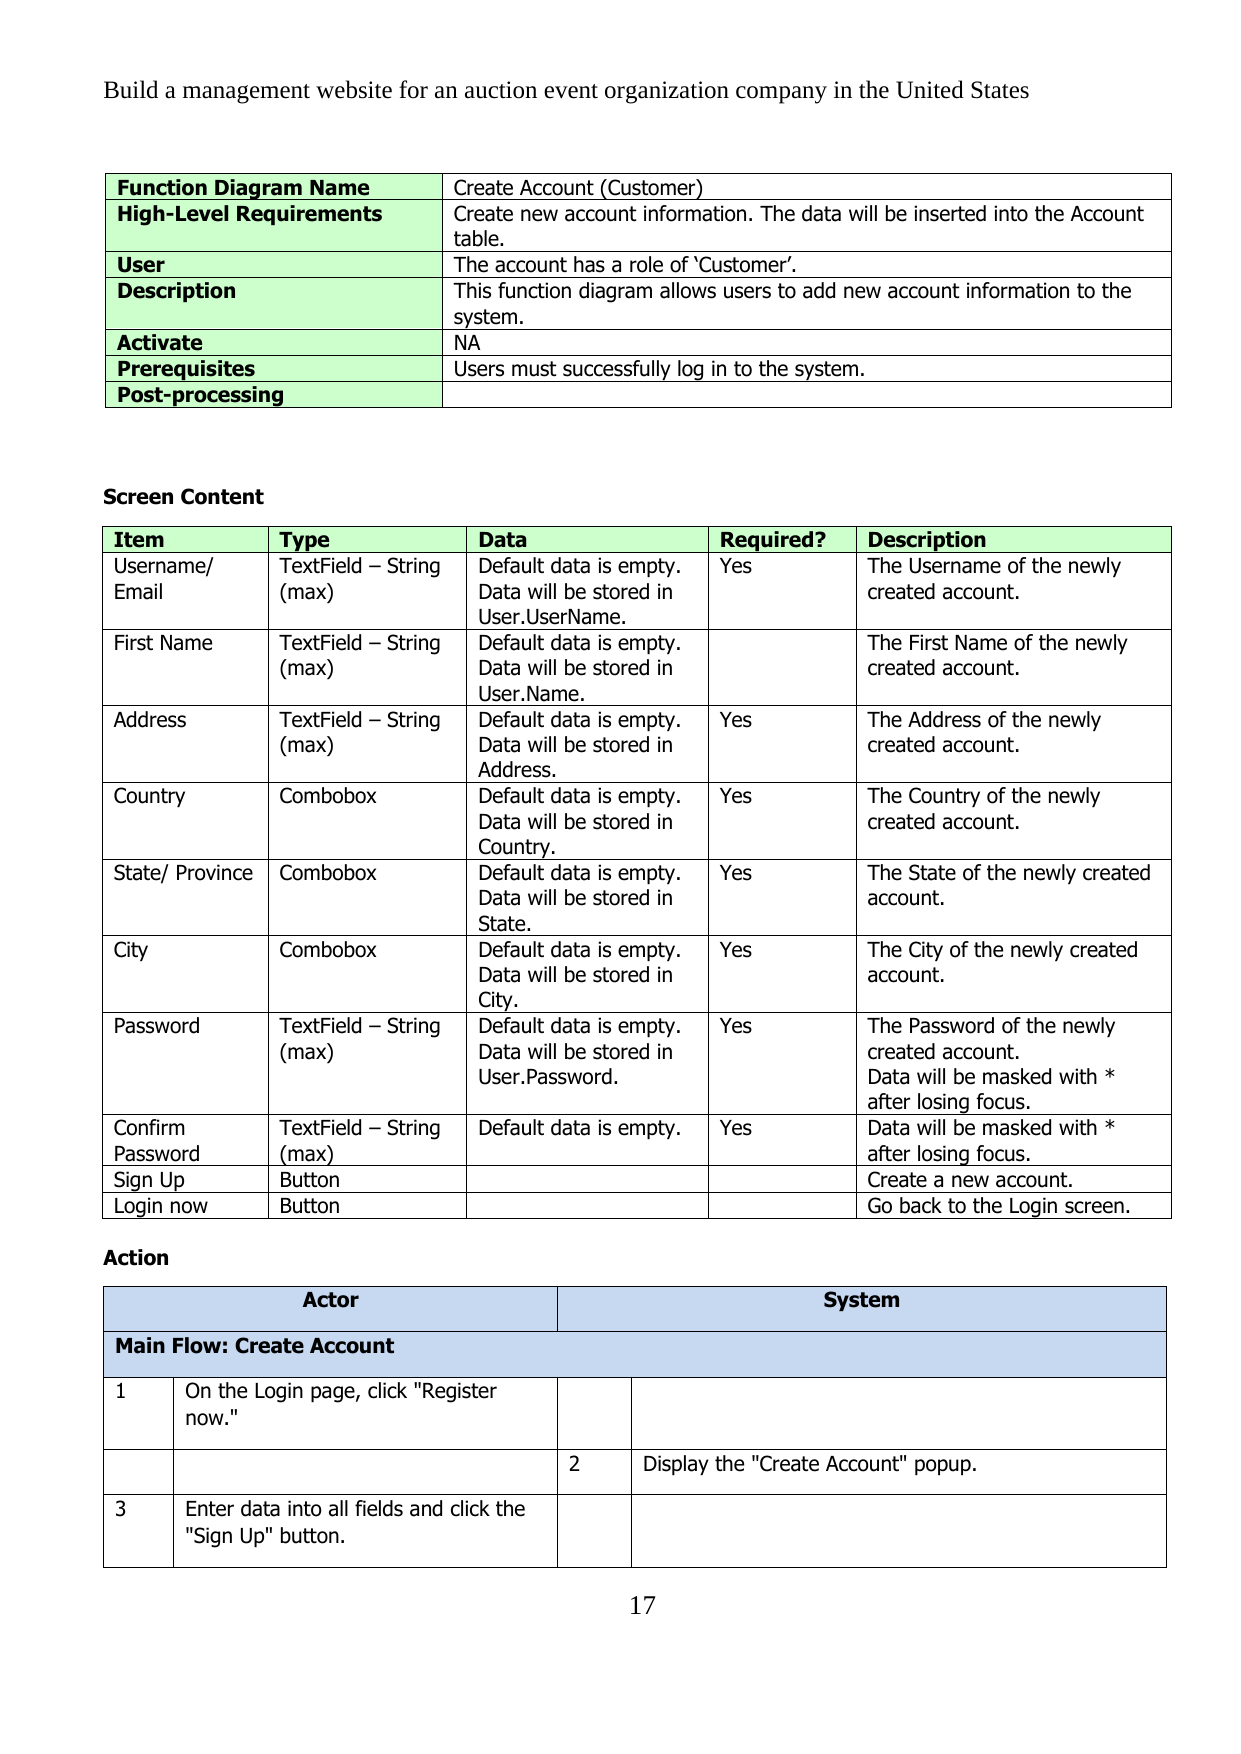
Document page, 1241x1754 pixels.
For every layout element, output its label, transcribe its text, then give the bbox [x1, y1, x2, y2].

table_cell 2 [558, 1450, 631, 1494]
table_cell Users must successfully log in to the system. [443, 356, 1171, 381]
table_cell Sign Up [103, 1166, 268, 1192]
table_cell State/ Province [103, 860, 268, 935]
table_cell The Address of the newly created account. [857, 706, 1171, 782]
table_cell TextField – String (max) [269, 1013, 466, 1114]
table_cell TextField – String (max) [269, 706, 466, 782]
table_cell Yes [709, 1115, 856, 1165]
table_header Create Account (Customer) [443, 174, 1171, 199]
table_cell Default data is empty. Data will be stored in User.Name. [467, 630, 708, 705]
table_cell Go back to the Login screen. [857, 1193, 1171, 1218]
table_cell Default data is empty. Data will be stored in Address. [467, 706, 708, 782]
table_cell Login now [103, 1193, 268, 1218]
table_header Actor [104, 1287, 557, 1331]
table_cell [558, 1378, 631, 1449]
table_cell [174, 1450, 557, 1494]
table_cell Confirm Password [103, 1115, 268, 1165]
table_cell Yes [709, 860, 856, 935]
table_cell Username/Email [103, 553, 268, 629]
table_cell Description [106, 278, 442, 328]
table_cell Post-processing [106, 382, 442, 407]
text Screen Content [103, 484, 1181, 509]
table_cell City [103, 936, 268, 1012]
table_cell TextField – String (max) [269, 630, 466, 705]
table_cell Main Flow: Create Account [104, 1332, 1166, 1377]
table_cell TextField – String (max) [269, 553, 466, 629]
table_cell Create a new account. [857, 1166, 1171, 1192]
table_cell [632, 1495, 1166, 1567]
table_header Function Diagram Name [106, 174, 442, 199]
table_cell The Country of the newly created account. [857, 783, 1171, 859]
table_cell Default data is empty. Data will be stored in State. [467, 860, 708, 935]
table_cell NA [443, 330, 1171, 355]
table_cell This function diagram allows users to add new account information to the system. [443, 278, 1171, 328]
table_cell Default data is empty. [467, 1115, 708, 1165]
table_cell Yes [709, 706, 856, 782]
table_cell Yes [709, 783, 856, 859]
table_cell Default data is empty. Data will be stored in User.UserName. [467, 553, 708, 629]
table_cell TextField – String (max) [269, 1115, 466, 1165]
table_header System [558, 1287, 1166, 1331]
table_header Type [269, 527, 466, 552]
table_cell 3 [104, 1495, 173, 1567]
table_cell Default data is empty. Data will be stored in Country. [467, 783, 708, 859]
table_cell The account has a role of ‘Customer’. [443, 252, 1171, 277]
table_cell The Password of the newly created account. Data will be masked with * after losing focus. [857, 1013, 1171, 1114]
table_cell [709, 1166, 856, 1192]
table_cell The First Name of the newly created account. [857, 630, 1171, 705]
table_cell Activate [106, 330, 442, 355]
table_cell Yes [709, 936, 856, 1012]
table_cell Default data is empty. Data will be stored in User.Password. [467, 1013, 708, 1114]
table_cell [104, 1450, 173, 1494]
table_cell First Name [103, 630, 268, 705]
text Action [103, 1244, 1181, 1269]
table_cell Display the "Create Account" popup. [632, 1450, 1166, 1494]
table_cell Password [103, 1013, 268, 1114]
table_cell Yes [709, 1013, 856, 1114]
table_cell High-Level Requirements [106, 200, 442, 251]
table_cell The City of the newly created account. [857, 936, 1171, 1012]
table_cell Combobox [269, 783, 466, 859]
table_cell Address [103, 706, 268, 782]
table_header Description [857, 527, 1171, 552]
table_cell Create new account information. The data will be inserted into the Account table. [443, 200, 1171, 251]
table_cell [443, 382, 1171, 407]
table_cell 1 [104, 1378, 173, 1449]
table_cell The Username of the newly created account. [857, 553, 1171, 629]
table_cell Data will be masked with * after losing focus. [857, 1115, 1171, 1165]
table_cell [558, 1495, 631, 1567]
table_cell [467, 1193, 708, 1218]
table_header Required? [709, 527, 856, 552]
table_cell Combobox [269, 860, 466, 935]
table_header Item [103, 527, 268, 552]
table_cell [632, 1378, 1166, 1449]
table_cell [467, 1166, 708, 1192]
table_cell Enter data into all fields and click the "Sign Up" button. [174, 1495, 557, 1567]
table_cell Default data is empty. Data will be stored in City. [467, 936, 708, 1012]
table_cell On the Login page, click "Register now." [174, 1378, 557, 1449]
table_cell Yes [709, 553, 856, 629]
table_header Data [467, 527, 708, 552]
table_cell Country [103, 783, 268, 859]
table_cell Prerequisites [106, 356, 442, 381]
table_cell Combobox [269, 936, 466, 1012]
table_cell The State of the newly created account. [857, 860, 1171, 935]
table_cell Button [269, 1166, 466, 1192]
table_cell User [106, 252, 442, 277]
table_cell Button [269, 1193, 466, 1218]
table_cell [709, 630, 856, 705]
table_cell [709, 1193, 856, 1218]
